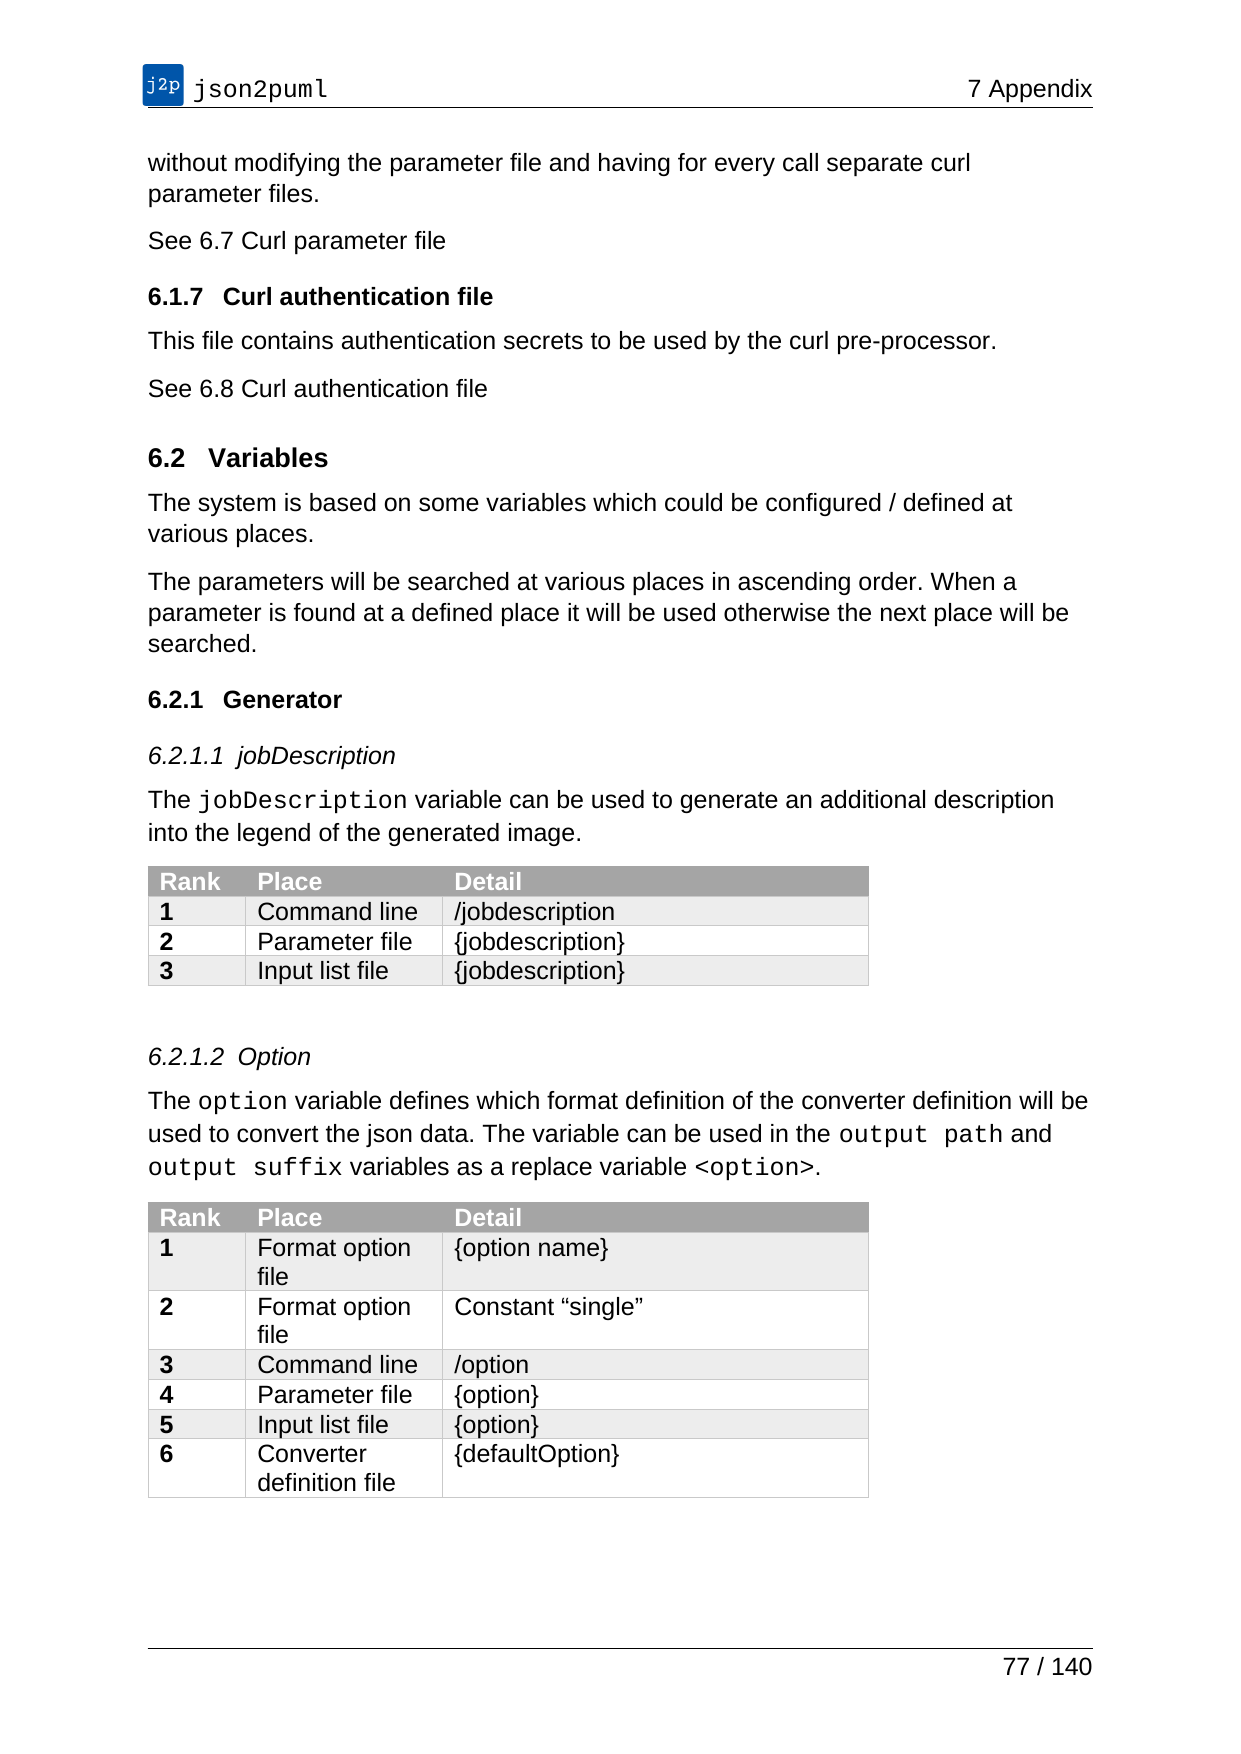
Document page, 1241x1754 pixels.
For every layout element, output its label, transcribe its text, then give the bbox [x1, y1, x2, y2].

table_cell Format option file [246, 1291, 442, 1349]
table_cell Command line [246, 897, 442, 925]
table_header Place [246, 1203, 442, 1232]
table_header Rank [149, 1203, 245, 1232]
table_cell Command line [246, 1350, 442, 1379]
table_cell {option} [443, 1380, 868, 1408]
table_cell Format option file [246, 1233, 442, 1290]
subtitle jobDescription [148, 741, 1093, 770]
text See 6.8 Curl authentication file [148, 374, 1093, 402]
text The jobDescription variable can be used to generate an additional description into the legend of the generated image. [148, 785, 1093, 847]
text The system is based on some variables which could be configured / defined at various places. [148, 488, 1093, 548]
table_cell {jobdescription} [443, 926, 868, 955]
table_cell 4 [149, 1380, 245, 1408]
table_cell Parameter file [246, 926, 442, 955]
picture [142, 64, 184, 106]
table_cell {option name} [443, 1233, 868, 1290]
table_header Place [246, 867, 442, 896]
table_cell 3 [149, 1350, 245, 1379]
table_cell Input list file [246, 956, 442, 985]
table_cell Input list file [246, 1410, 442, 1438]
text The option variable defines which format definition of the converter definition will be used to convert the json data. The variable can be used in the output path and output suffix variables as a replace variable <option>. [148, 1086, 1093, 1183]
table_cell 2 [149, 926, 245, 955]
subtitle Curl authentication file [148, 282, 1093, 311]
subtitle Variables [148, 442, 1093, 473]
table_cell 1 [149, 1233, 245, 1290]
text See 6.7 Curl parameter file [148, 226, 1093, 255]
table_cell Converter definition file [246, 1439, 442, 1497]
table_cell 3 [149, 956, 245, 985]
text This file contains authentication secrets to be used by the curl pre-processor. [148, 326, 1093, 355]
table_header Rank [149, 867, 245, 896]
subtitle Option [148, 1042, 1093, 1071]
table_cell {defaultOption} [443, 1439, 868, 1497]
table_cell 1 [149, 897, 245, 925]
table_cell {option} [443, 1410, 868, 1438]
table_cell Parameter file [246, 1380, 442, 1408]
table_cell /jobdescription [443, 897, 868, 925]
table_header Detail [443, 1203, 868, 1232]
table_cell 6 [149, 1439, 245, 1497]
table_cell Constant “single” [443, 1291, 868, 1349]
subtitle Generator [148, 685, 1093, 714]
table_cell /option [443, 1350, 868, 1379]
table_cell {jobdescription} [443, 956, 868, 985]
text The parameters will be searched at various places in ascending order. When a parameter is found at a defined place it will be used otherwise the next place will be searched. [148, 567, 1093, 658]
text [148, 148, 1093, 207]
table_cell 5 [149, 1410, 245, 1438]
table_cell 2 [149, 1291, 245, 1349]
table_header Detail [443, 867, 868, 896]
